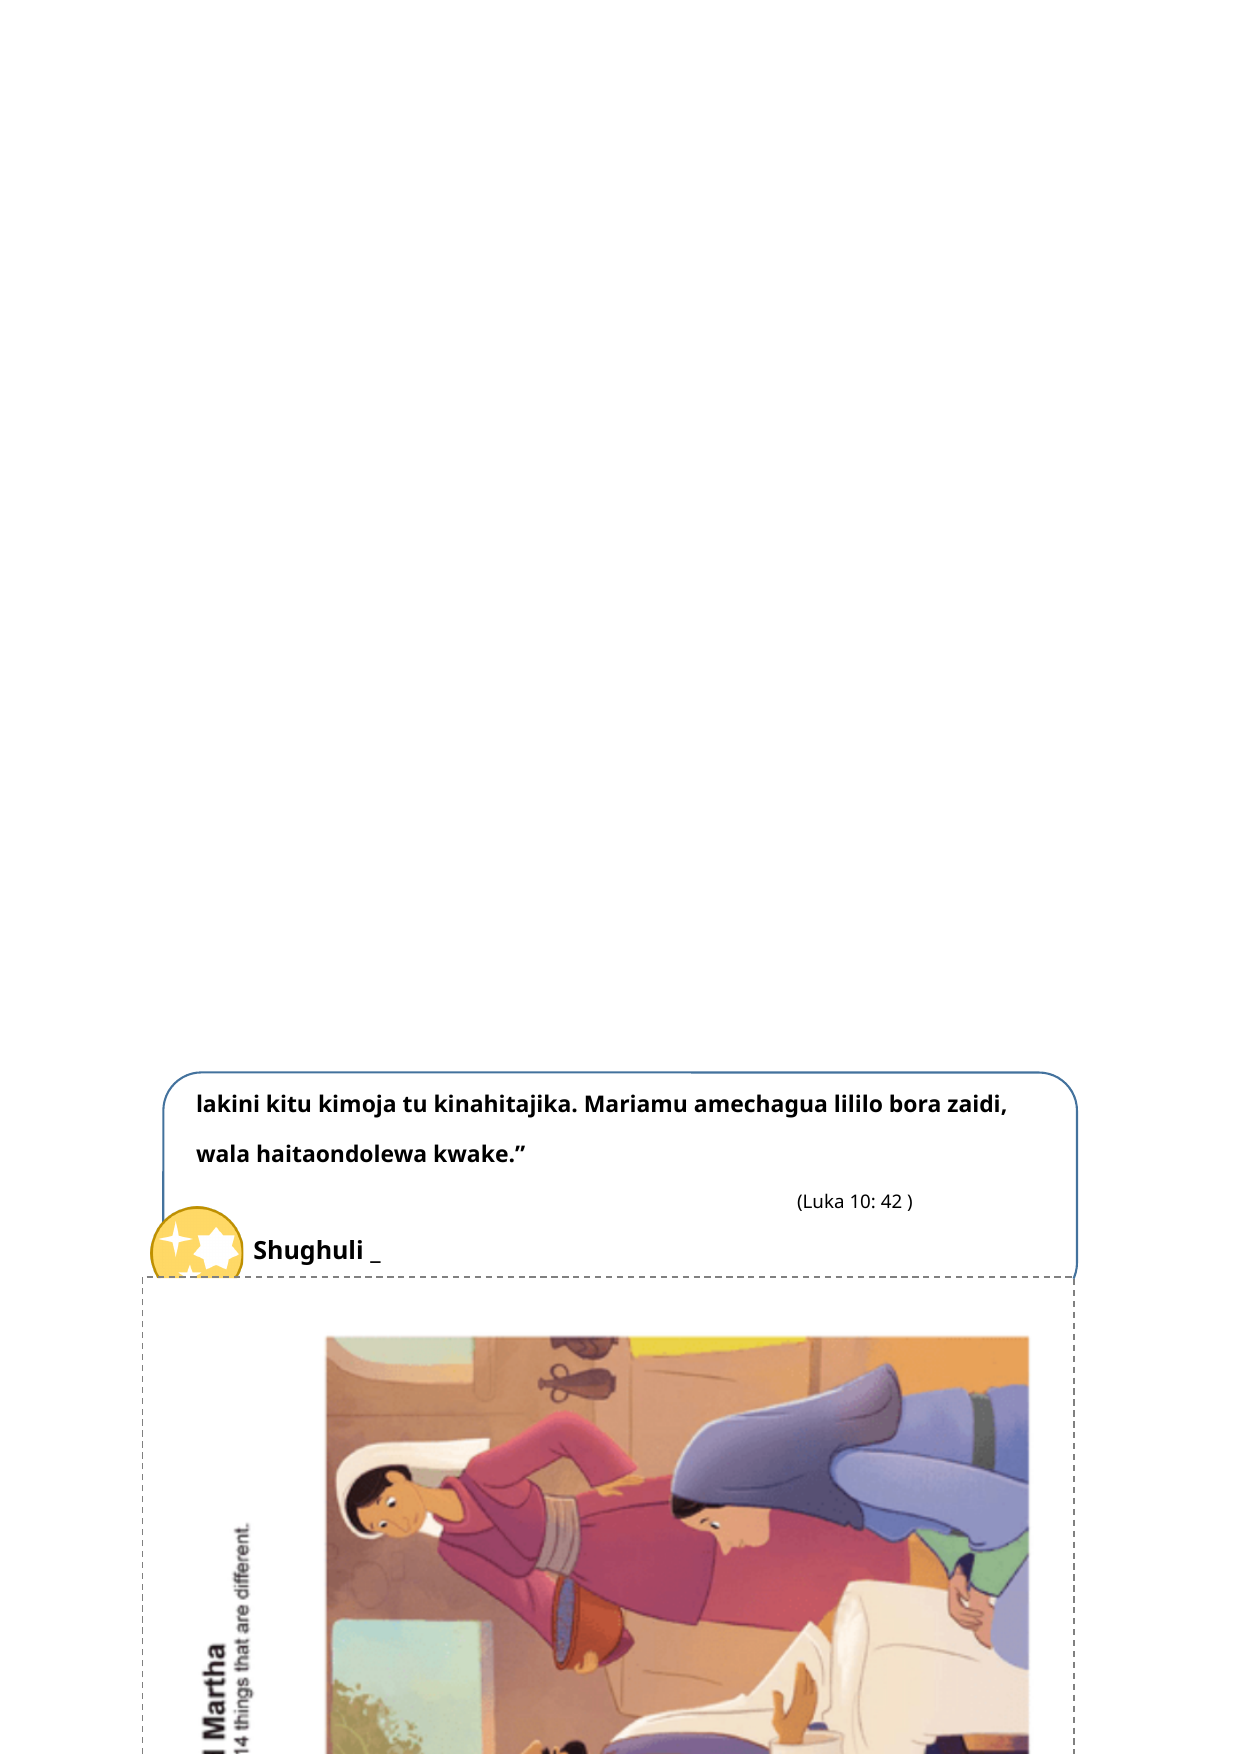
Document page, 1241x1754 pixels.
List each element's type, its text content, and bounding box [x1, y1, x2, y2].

text Shughuli _ [244, 1233, 1090, 1267]
text lakini kitu kimoja tu kinahitajika. Mariamu amechagua lililo bora zaidi, [150, 1088, 1090, 1119]
picture [145, 1279, 1074, 1754]
text (Luka 10: 42 ) [150, 1188, 1090, 1214]
text wala haitaondolewa kwake.” [150, 1138, 1090, 1169]
picture [150, 1206, 244, 1278]
